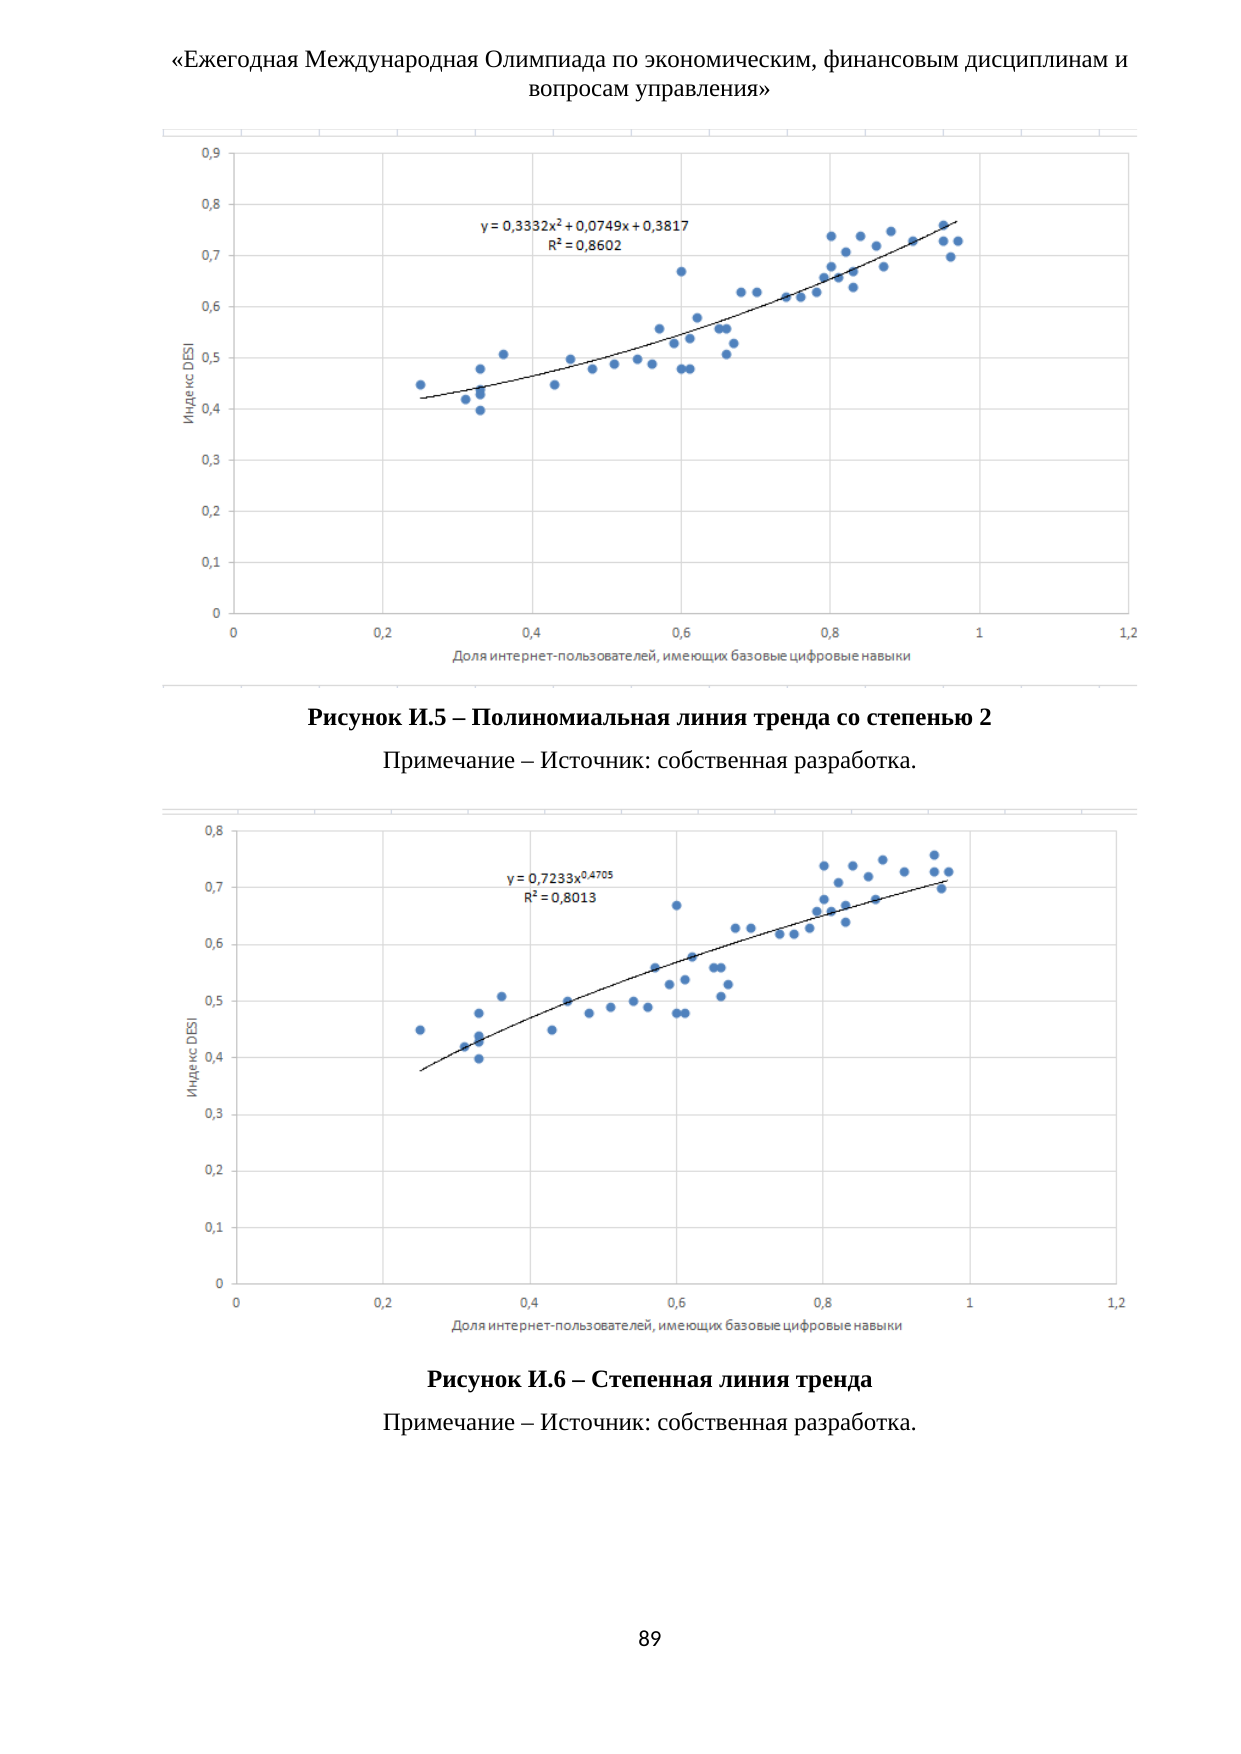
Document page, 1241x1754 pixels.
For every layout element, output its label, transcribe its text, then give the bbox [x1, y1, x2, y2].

picture [162, 129, 1138, 688]
text Примечание – Источник: собственная разработка. [148, 1407, 1152, 1436]
text Примечание – Источник: собственная разработка. [148, 745, 1152, 773]
picture [162, 808, 1138, 1350]
text Рисунок И.5 – Полиномиальная линия тренда со степенью 2 [148, 702, 1152, 730]
text Рисунок И.6 – Степенная линия тренда [148, 1364, 1152, 1392]
